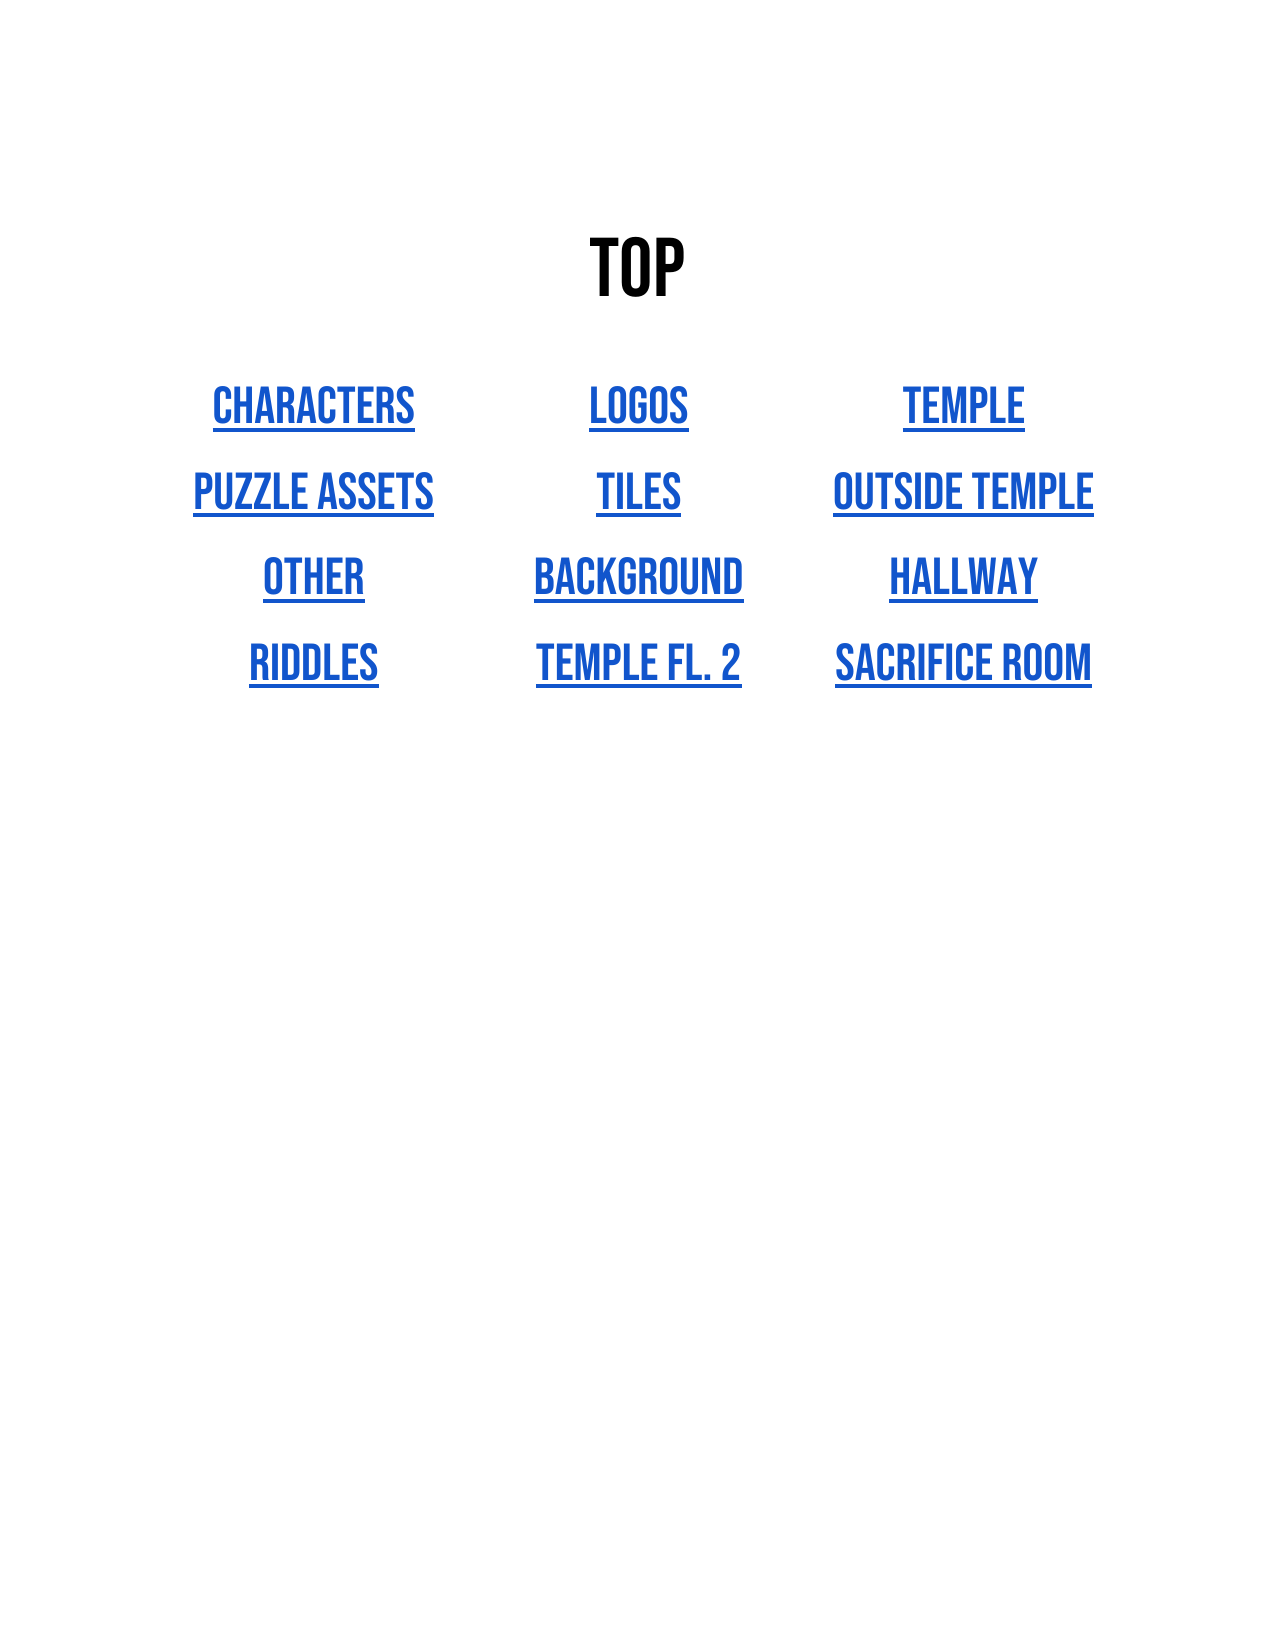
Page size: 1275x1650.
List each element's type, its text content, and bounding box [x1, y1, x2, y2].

table_cell HALLWAY [802, 538, 1125, 621]
table_header CHARACTERS [152, 367, 475, 450]
table_cell Temple Fl. 2 [477, 623, 800, 706]
subtitle TOP [150, 222, 1125, 322]
table_cell PUZZLE ASSETS [152, 452, 475, 535]
table_cell RIDDLES [152, 623, 475, 706]
table_cell SACRIFICE ROOM [802, 623, 1125, 706]
table_header TEMPLE [802, 367, 1125, 450]
table_cell Outside temple [802, 452, 1125, 535]
table_cell Tiles [477, 452, 800, 535]
table_cell OTHER [152, 538, 475, 621]
table_cell BACKGROUND [477, 538, 800, 621]
table_header LOGOS [477, 367, 800, 450]
